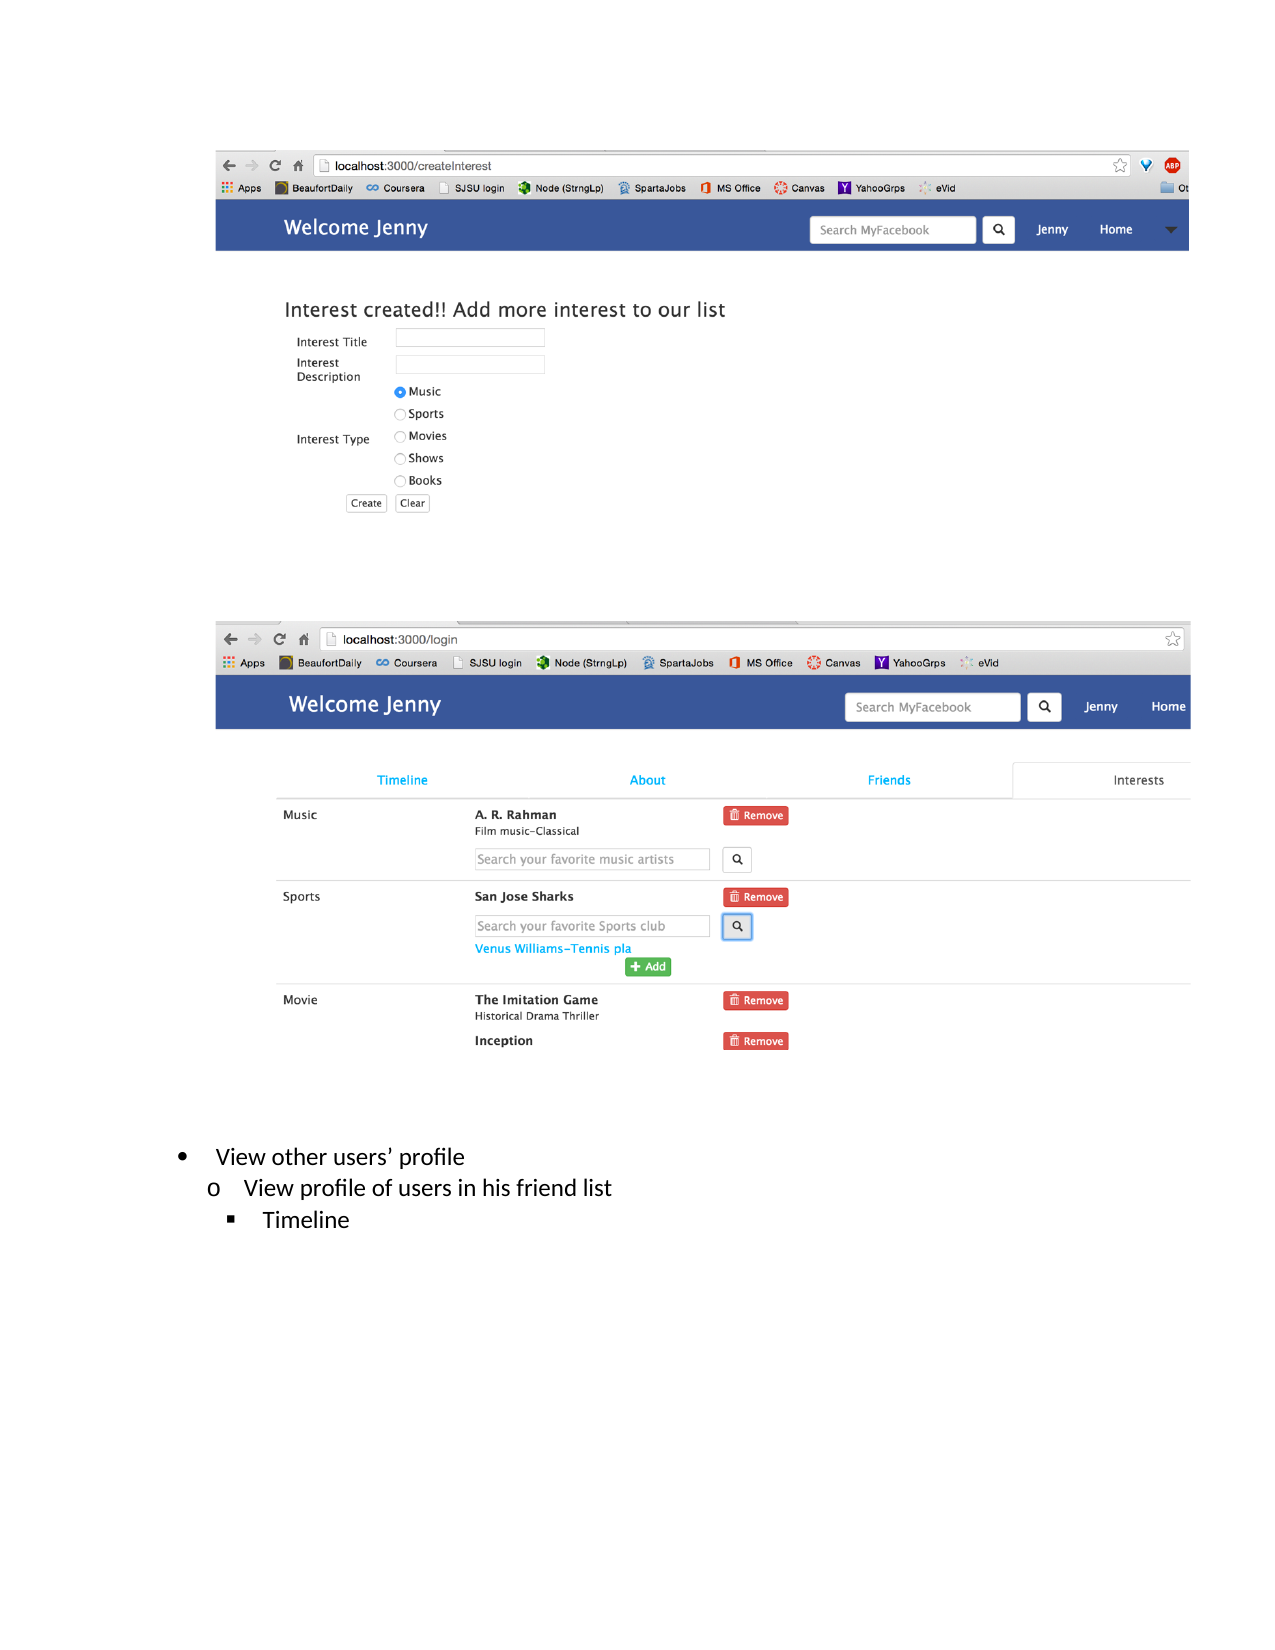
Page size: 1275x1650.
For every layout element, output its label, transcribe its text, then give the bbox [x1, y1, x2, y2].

list View profile of users in his friend list [206, 1172, 1125, 1204]
list Timeline [225, 1204, 1125, 1234]
picture [215, 150, 1191, 1050]
list View other users’ profile [178, 1142, 1125, 1172]
